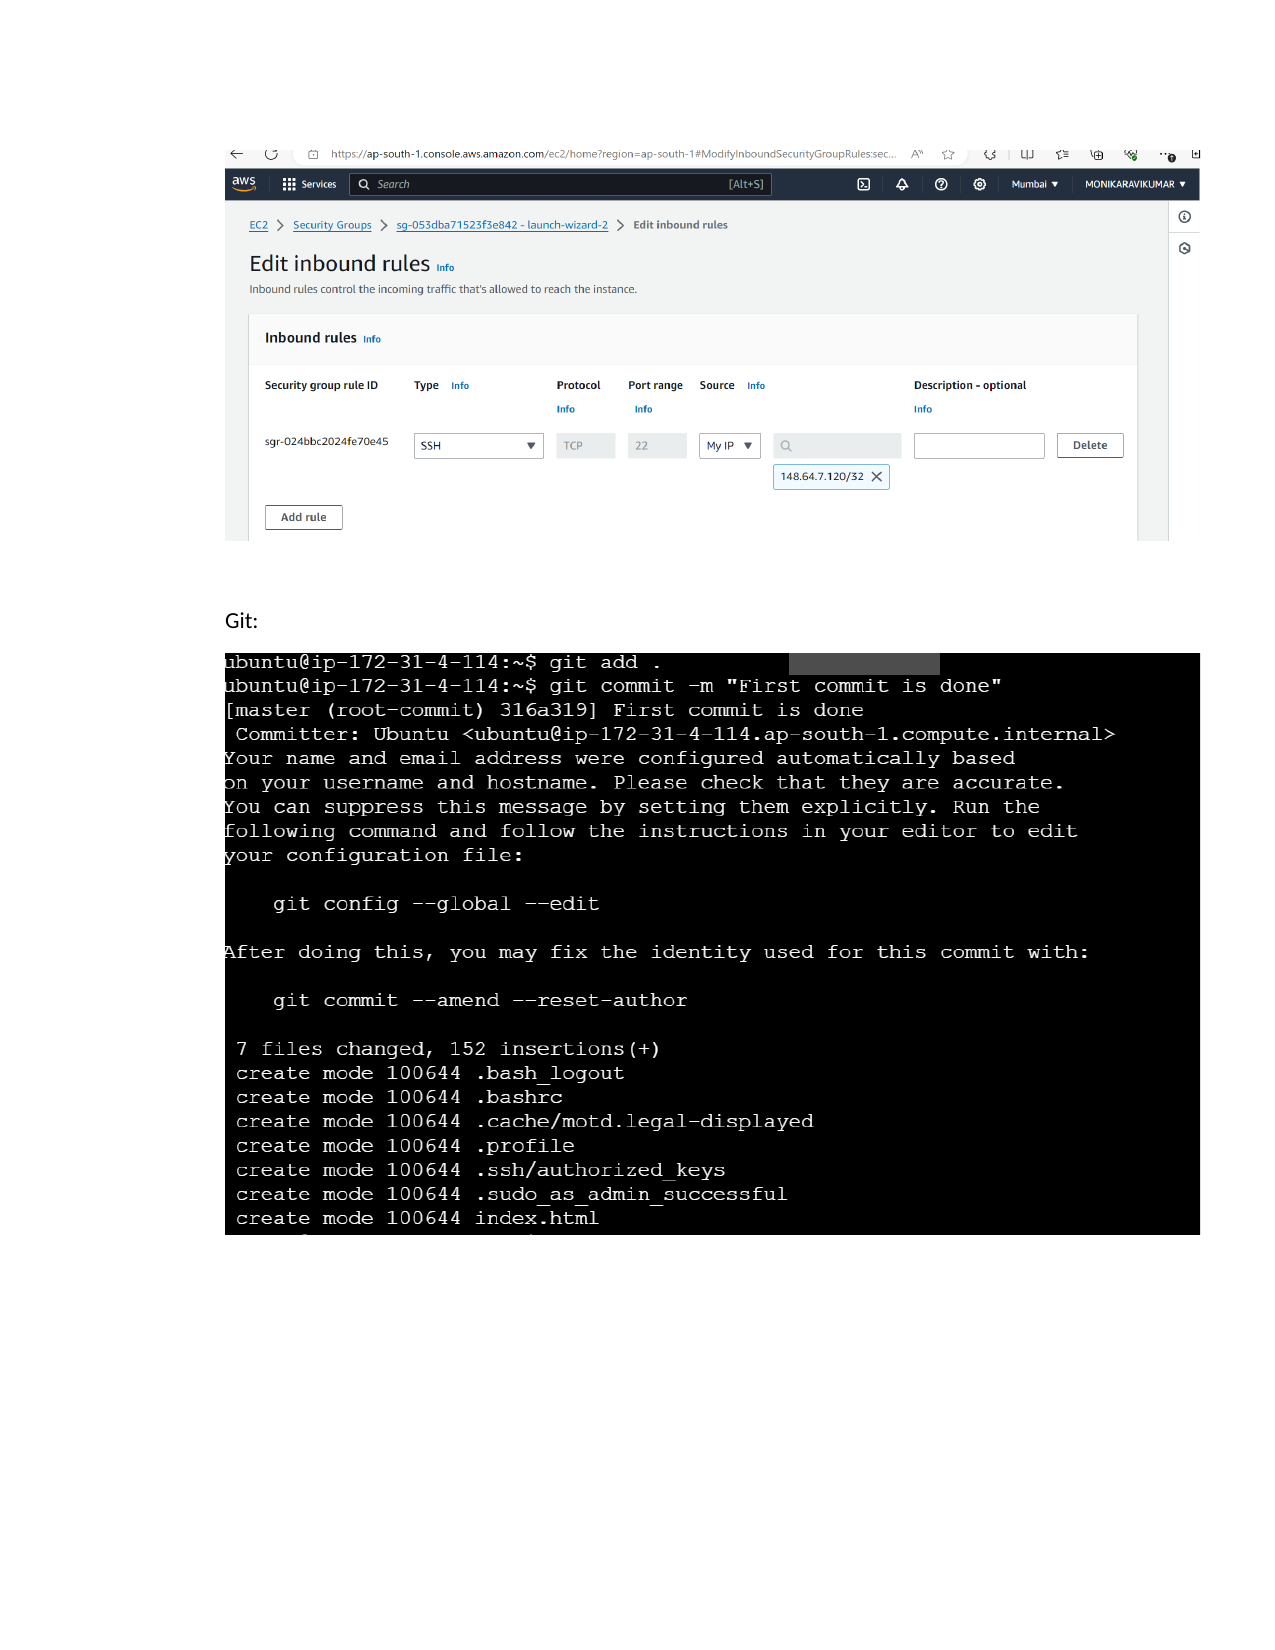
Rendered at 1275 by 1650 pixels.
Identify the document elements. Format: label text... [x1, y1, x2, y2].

picture [225, 150, 1200, 541]
text Git: [150, 607, 1125, 635]
picture [225, 653, 1200, 1235]
